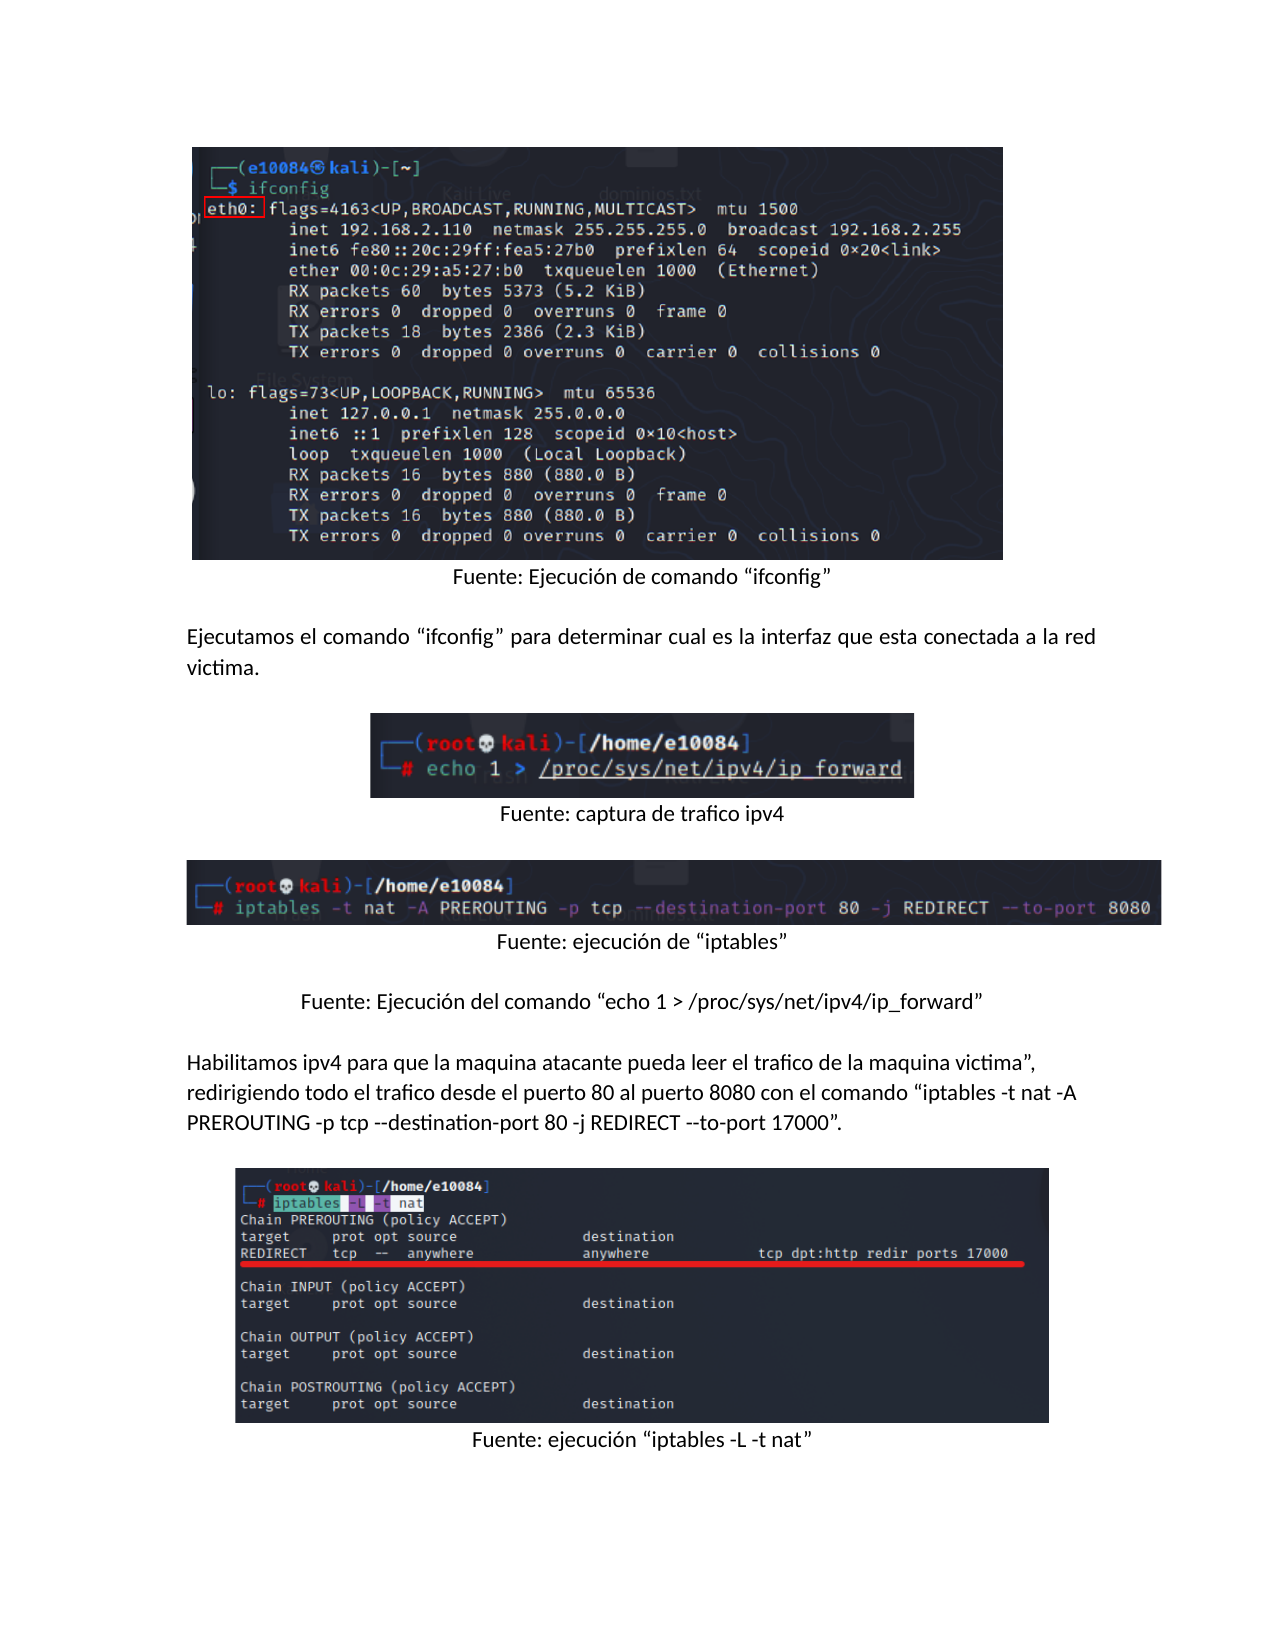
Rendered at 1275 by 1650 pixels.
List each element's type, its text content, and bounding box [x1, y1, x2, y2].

list Ejecutamos el comando “ifconfig” para determinar cual es la interfaz que esta conectada a la red victima. [187, 622, 1098, 681]
list Fuente: captura de trafico ipv4 [187, 799, 1098, 828]
picture [186, 860, 1162, 925]
picture [186, 147, 1011, 560]
list Fuente: ejecución de “iptables” [187, 927, 1098, 955]
list Fuente: ejecución “iptables -L -t nat” [187, 1425, 1098, 1453]
list Habilitamos ipv4 para que la maquina atacante pueda leer el trafico de la maquina victima”, redirigiendo todo el trafico desde el puerto 80 al puerto 8080 con el comando “iptables -t nat -A PREROUTING -p tcp --destination-port 80 -j REDIRECT --to-port 17000”. [187, 1048, 1098, 1136]
list Fuente: Ejecución de comando “ifconfig” [187, 562, 1098, 590]
picture [235, 1168, 1049, 1423]
list Fuente: Ejecución del comando “echo 1 > /proc/sys/net/ipv4/ip_forward” [187, 987, 1098, 1015]
picture [370, 713, 915, 798]
